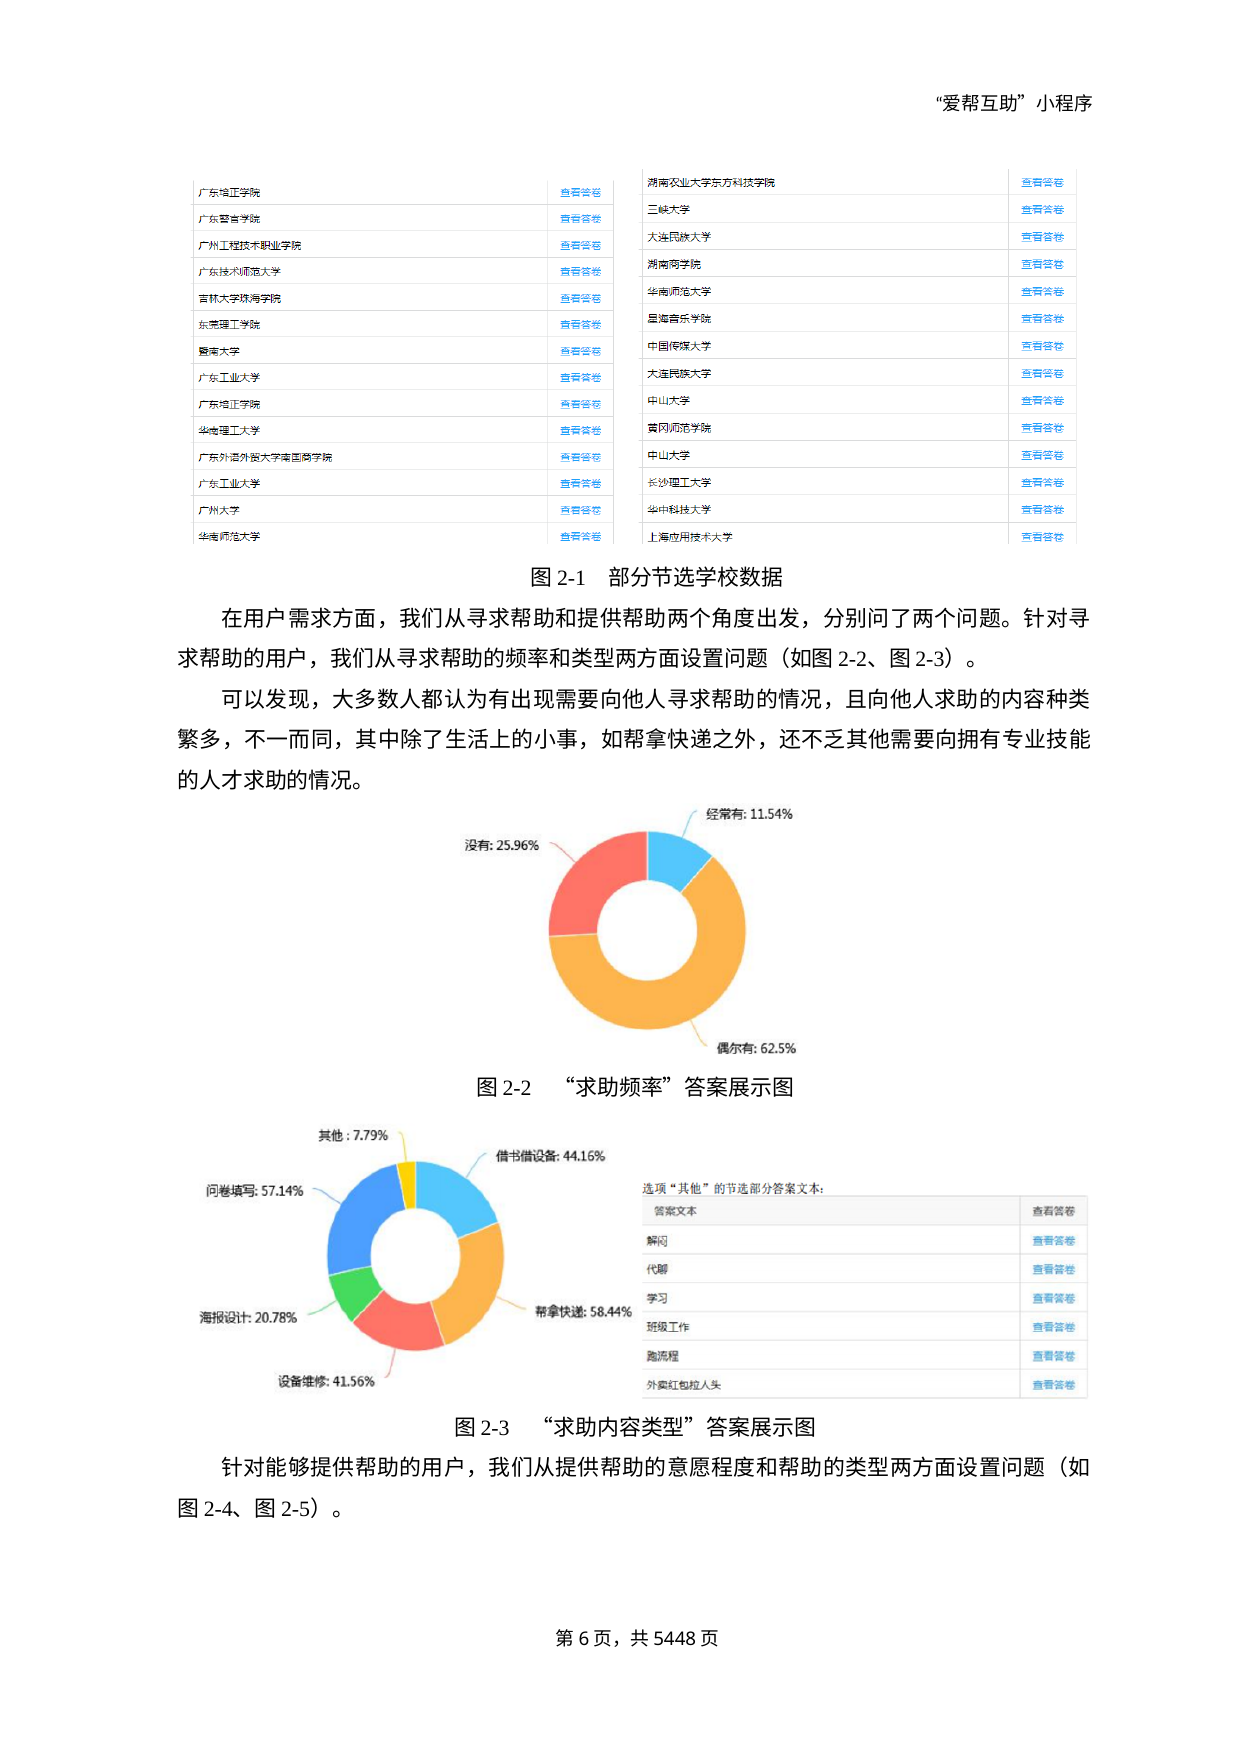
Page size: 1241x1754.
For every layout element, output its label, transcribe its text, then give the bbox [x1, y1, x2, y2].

picture [180, 1113, 1090, 1400]
text 针对能够提供帮助的用户，我们从提供帮助的意愿程度和帮助的类型两方面设置问题（如图2-4、图2-5）。 [177, 1450, 1092, 1523]
text 可以发现，大多数人都认为有出现需要向他人寻求帮助的情况，且向他人求助的内容种类繁多，不一而同，其中除了生活上的小事，如帮拿快递之外，还不乏其他需要向拥有专业技能的人才求助的情况。 [177, 681, 1092, 795]
picture [190, 178, 617, 545]
picture [638, 169, 1079, 545]
text 在用户需求方面，我们从寻求帮助和提供帮助两个角度出发，分别问了两个问题。针对寻求帮助的用户，我们从寻求帮助的频率和类型两方面设置问题（如图2-2、图2-3）。 [177, 600, 1092, 673]
text 图2-3 “求助内容类型”答案展示图 [177, 1409, 1092, 1442]
text 图2-1 部分节选学校数据 [177, 560, 1092, 592]
picture [460, 803, 810, 1060]
text 图2-2 “求助频率”答案展示图 [177, 1070, 1092, 1102]
